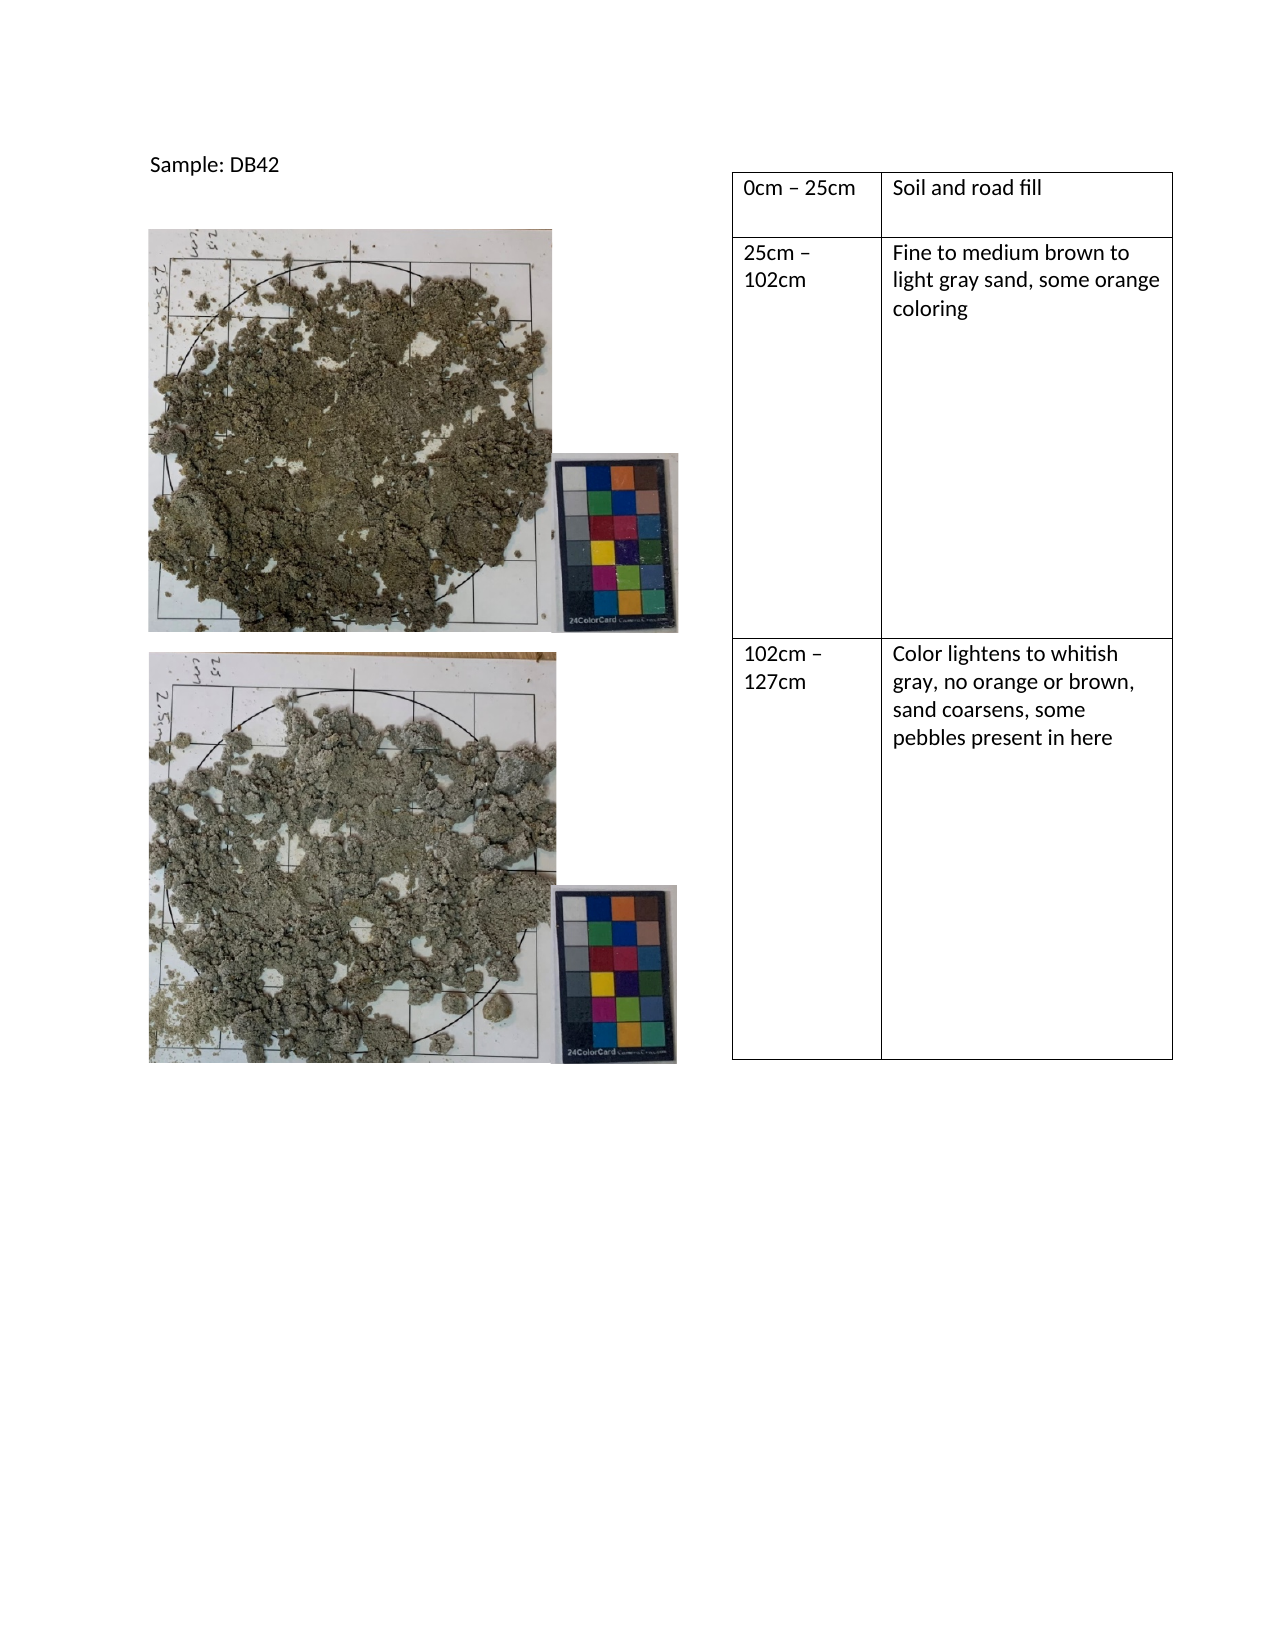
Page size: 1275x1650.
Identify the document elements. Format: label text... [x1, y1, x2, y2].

picture [148, 229, 679, 633]
table_cell 25cm – 102cm [733, 238, 881, 638]
table_header 0cm – 25cm [733, 173, 881, 237]
text Sample: DB42 [150, 150, 1125, 178]
table_cell Fine to medium brown to light gray sand, some orange coloring [882, 238, 1172, 638]
picture [148, 652, 677, 1064]
table_cell Color lightens to whitish gray, no orange or brown, sand coarsens, some pebbles present in here [882, 639, 1172, 1059]
table_header Soil and road fill [882, 173, 1172, 237]
table_cell 102cm – 127cm [733, 639, 881, 1059]
